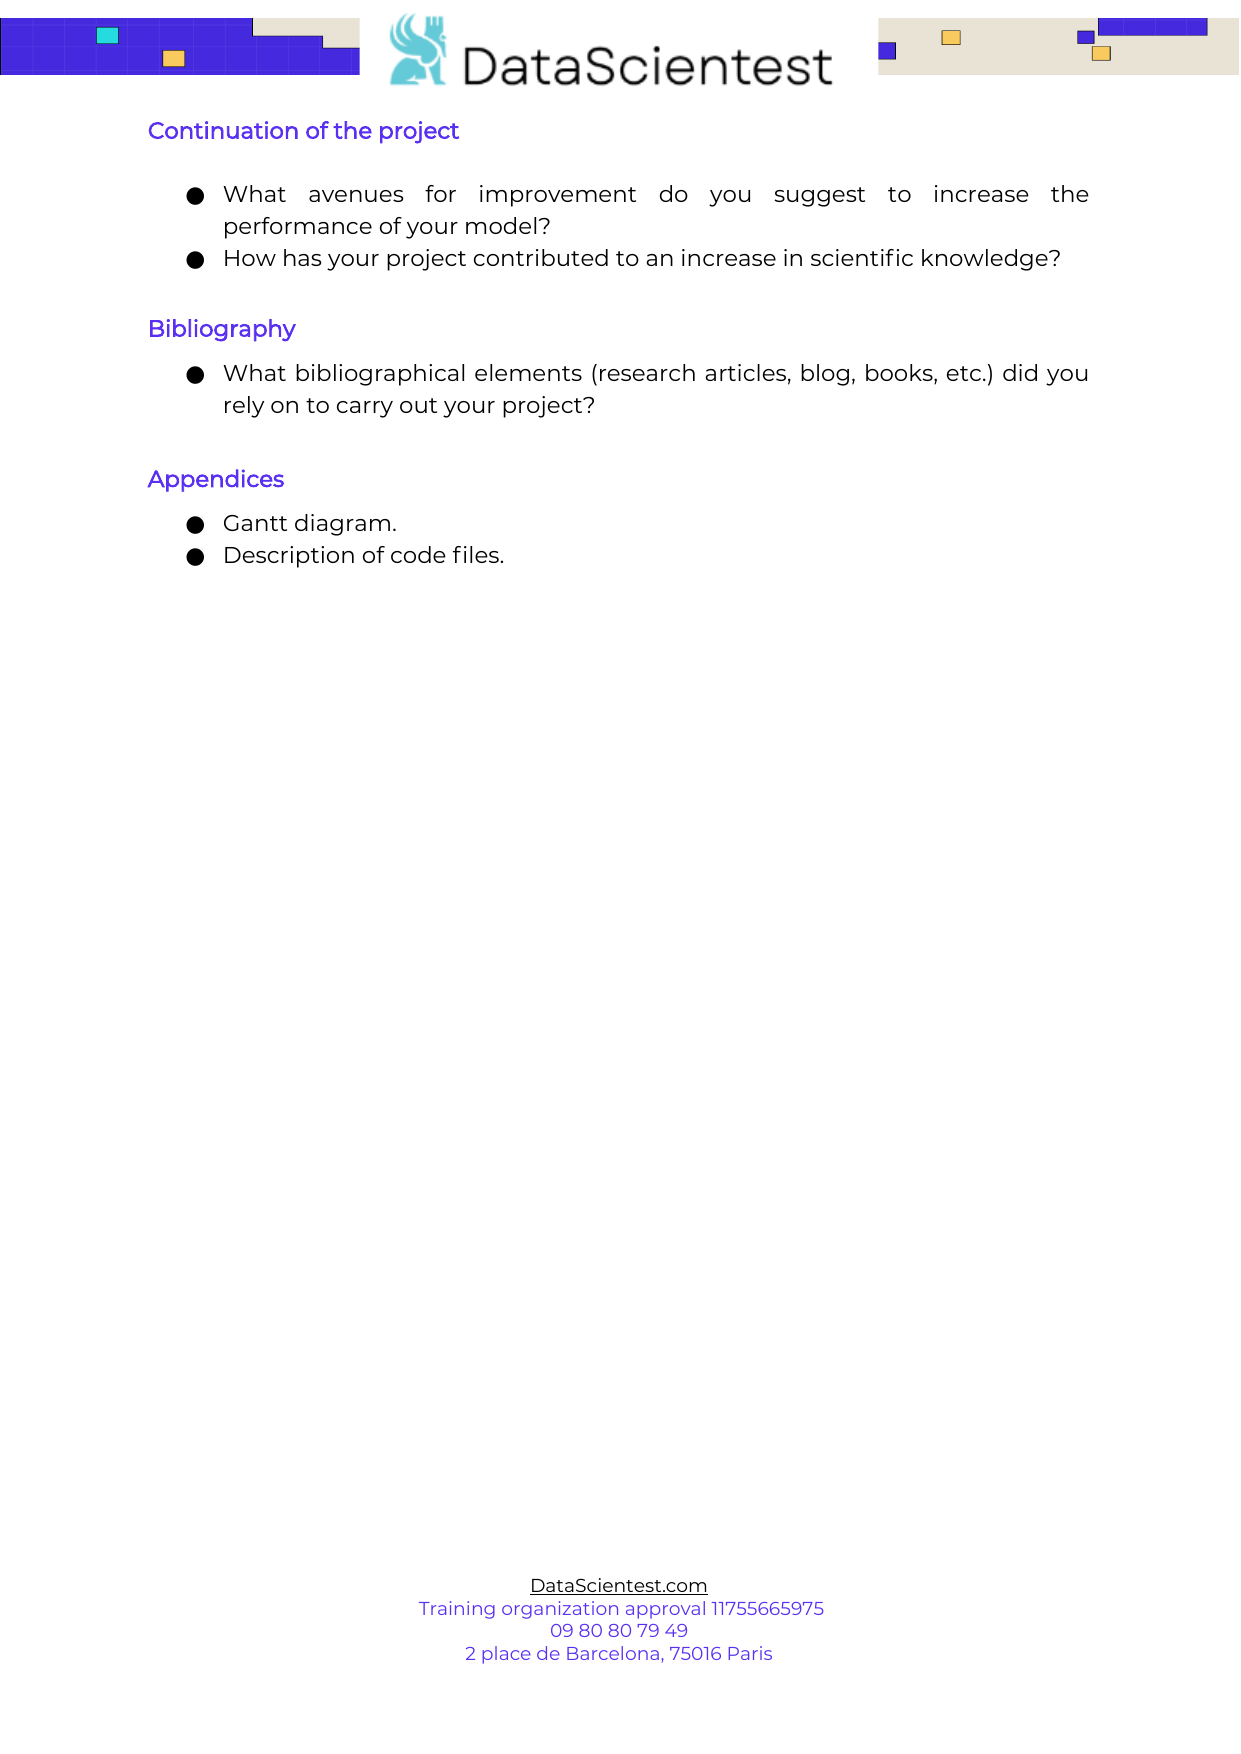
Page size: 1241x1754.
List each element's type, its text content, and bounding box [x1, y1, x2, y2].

list Description of code files. [185, 541, 1090, 569]
text Continuation of the project [148, 116, 1090, 144]
subtitle Bibliography [148, 314, 1090, 342]
picture [0, 0, 1239, 113]
list Gantt diagram. [185, 509, 1090, 537]
list What bibliographical elements (research articles, blog, books, etc.) did you rely on to carry out your project? [185, 359, 1090, 419]
list What avenues for improvement do you suggest to increase the performance of your model? [185, 181, 1090, 241]
list How has your project contributed to an increase in scientific knowledge? [185, 245, 1090, 273]
subtitle Appendices [148, 465, 1090, 493]
